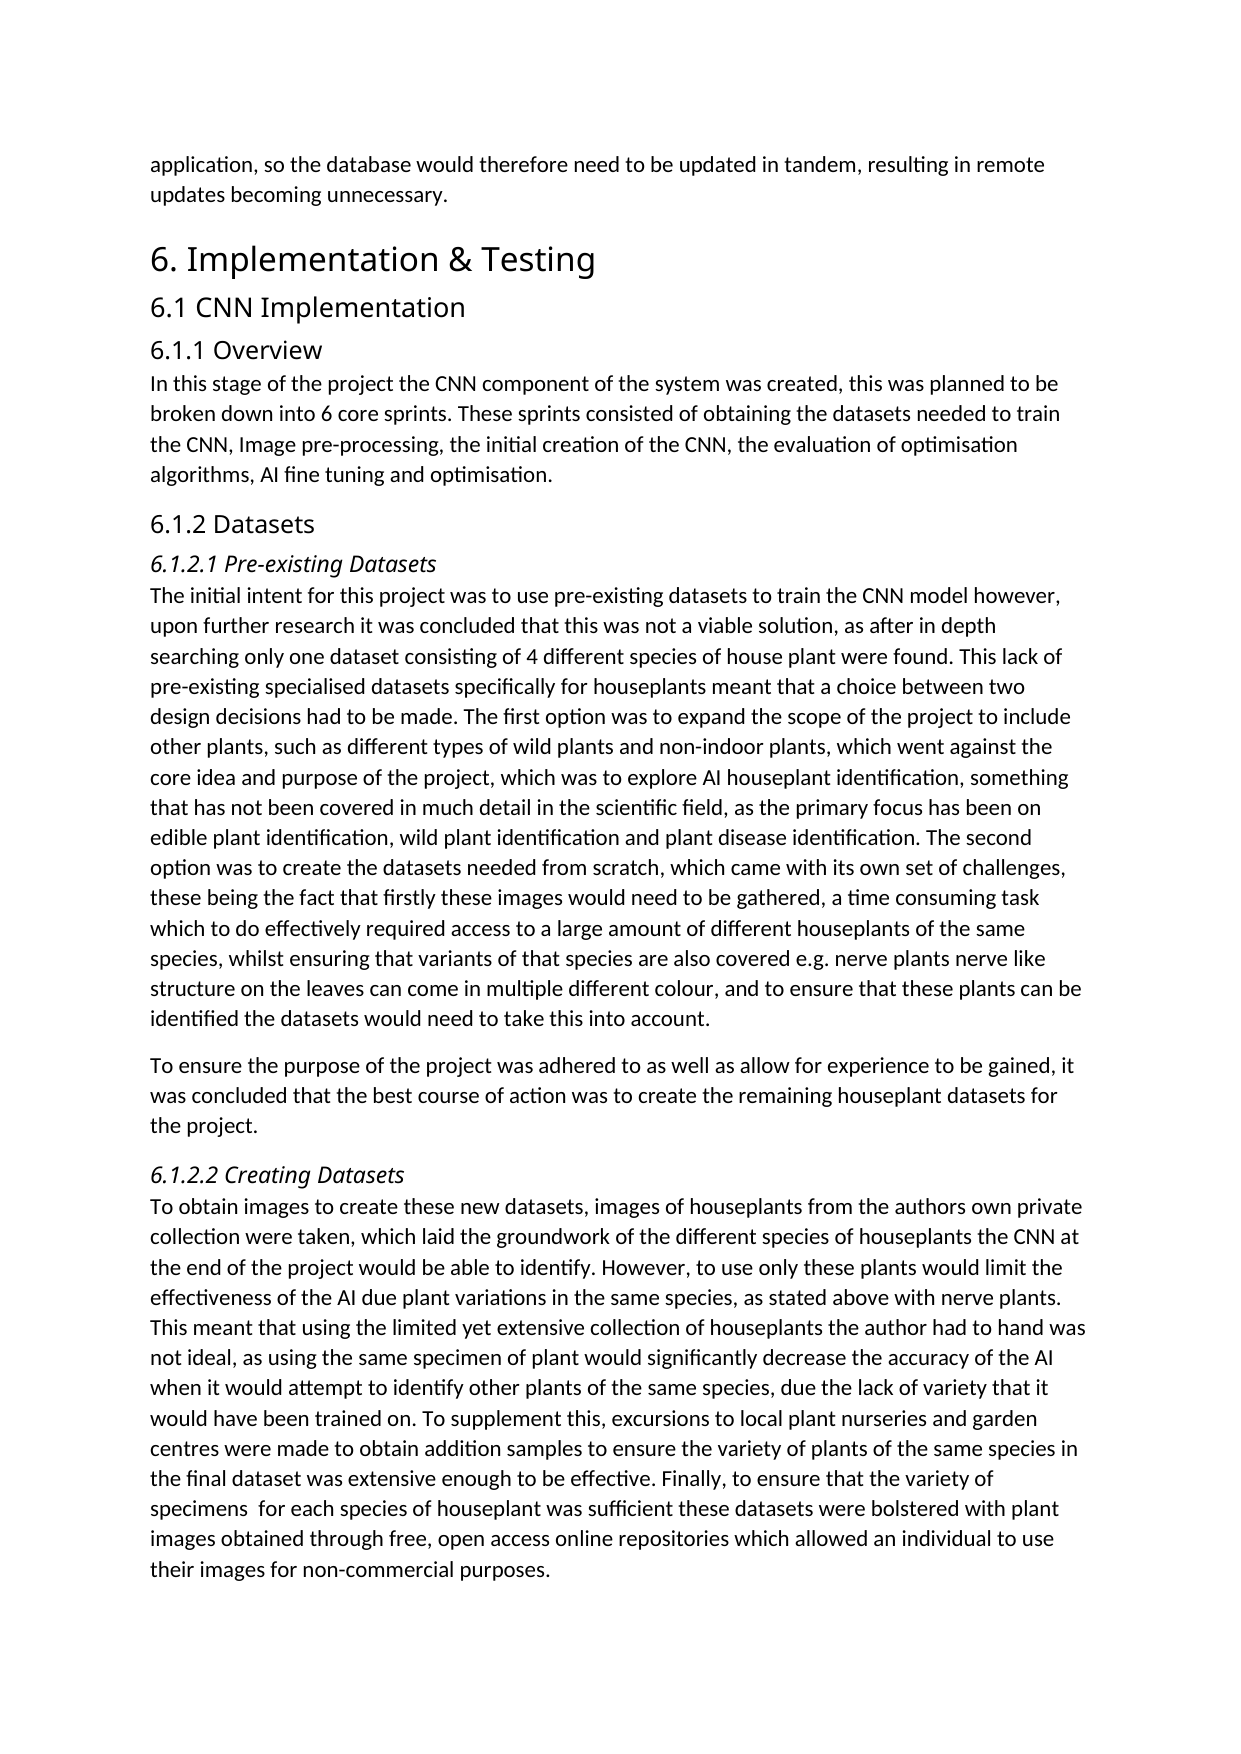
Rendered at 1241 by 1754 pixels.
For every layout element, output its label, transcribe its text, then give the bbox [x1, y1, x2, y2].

subtitle 6. Implementation & Testing [150, 235, 1090, 281]
text To obtain images to create these new datasets, images of houseplants from the authors own private collection were taken, which laid the groundwork of the different species of houseplants the CNN at the end of the project would be able to identify. However, to use only these plants would limit the effectiveness of the AI due plant variations in the same species, as stated above with nerve plants. This meant that using the limited yet extensive collection of houseplants the author had to hand was not ideal, as using the same specimen of plant would significantly decrease the accuracy of the AI when it would attempt to identify other plants of the same species, due the lack of variety that it would have been trained on. To supplement this, excursions to local plant nurseries and garden centres were made to obtain addition samples to ensure the variety of plants of the same species in the final dataset was extensive enough to be effective. Finally, to ensure that the variety of specimens for each species of houseplant was sufficient these datasets were bolstered with plant images obtained through free, open access online repositories which allowed an individual to use their images for non-commercial purposes. [150, 1192, 1090, 1583]
text The initial intent for this project was to use pre-existing datasets to train the CNN model however, upon further research it was concluded that this was not a viable solution, as after in depth searching only one dataset consisting of 4 different species of house plant were found. This lack of pre-existing specialised datasets specifically for houseplants meant that a choice between two design decisions had to be made. The first option was to expand the scope of the project to include other plants, such as different types of wild plants and non-indoor plants, which went against the core idea and purpose of the project, which was to explore AI houseplant identification, something that has not been covered in much detail in the scientific field, as the primary focus has been on edible plant identification, wild plant identification and plant disease identification. The second option was to create the datasets needed from scratch, which came with its own set of challenges, these being the fact that firstly these images would need to be gathered, a time consuming task which to do effectively required access to a large amount of different houseplants of the same species, whilst ensuring that variants of that species are also covered e.g. nerve plants nerve like structure on the leaves can come in multiple different colour, and to ensure that these plants can be identified the datasets would need to take this into account. [150, 581, 1090, 1032]
subtitle 6.1 CNN Implementation [150, 288, 1090, 325]
text To ensure the purpose of the project was adhered to as well as allow for experience to be gained, it was concluded that the best course of action was to create the remaining houseplant datasets for the project. [150, 1051, 1090, 1140]
subtitle 6.1.1 Overview [150, 332, 1090, 367]
subtitle 6.1.2 Datasets [150, 507, 1090, 541]
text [150, 150, 1090, 208]
subtitle 6.1.2.1 Pre-existing Datasets [150, 548, 1090, 579]
subtitle 6.1.2.2 Creating Datasets [150, 1158, 1090, 1190]
text In this stage of the project the CNN component of the system was created, this was planned to be broken down into 6 core sprints. These sprints consisted of obtaining the datasets needed to train the CNN, Image pre-processing, the initial creation of the CNN, the evaluation of optimisation algorithms, AI fine tuning and optimisation. [150, 369, 1090, 488]
